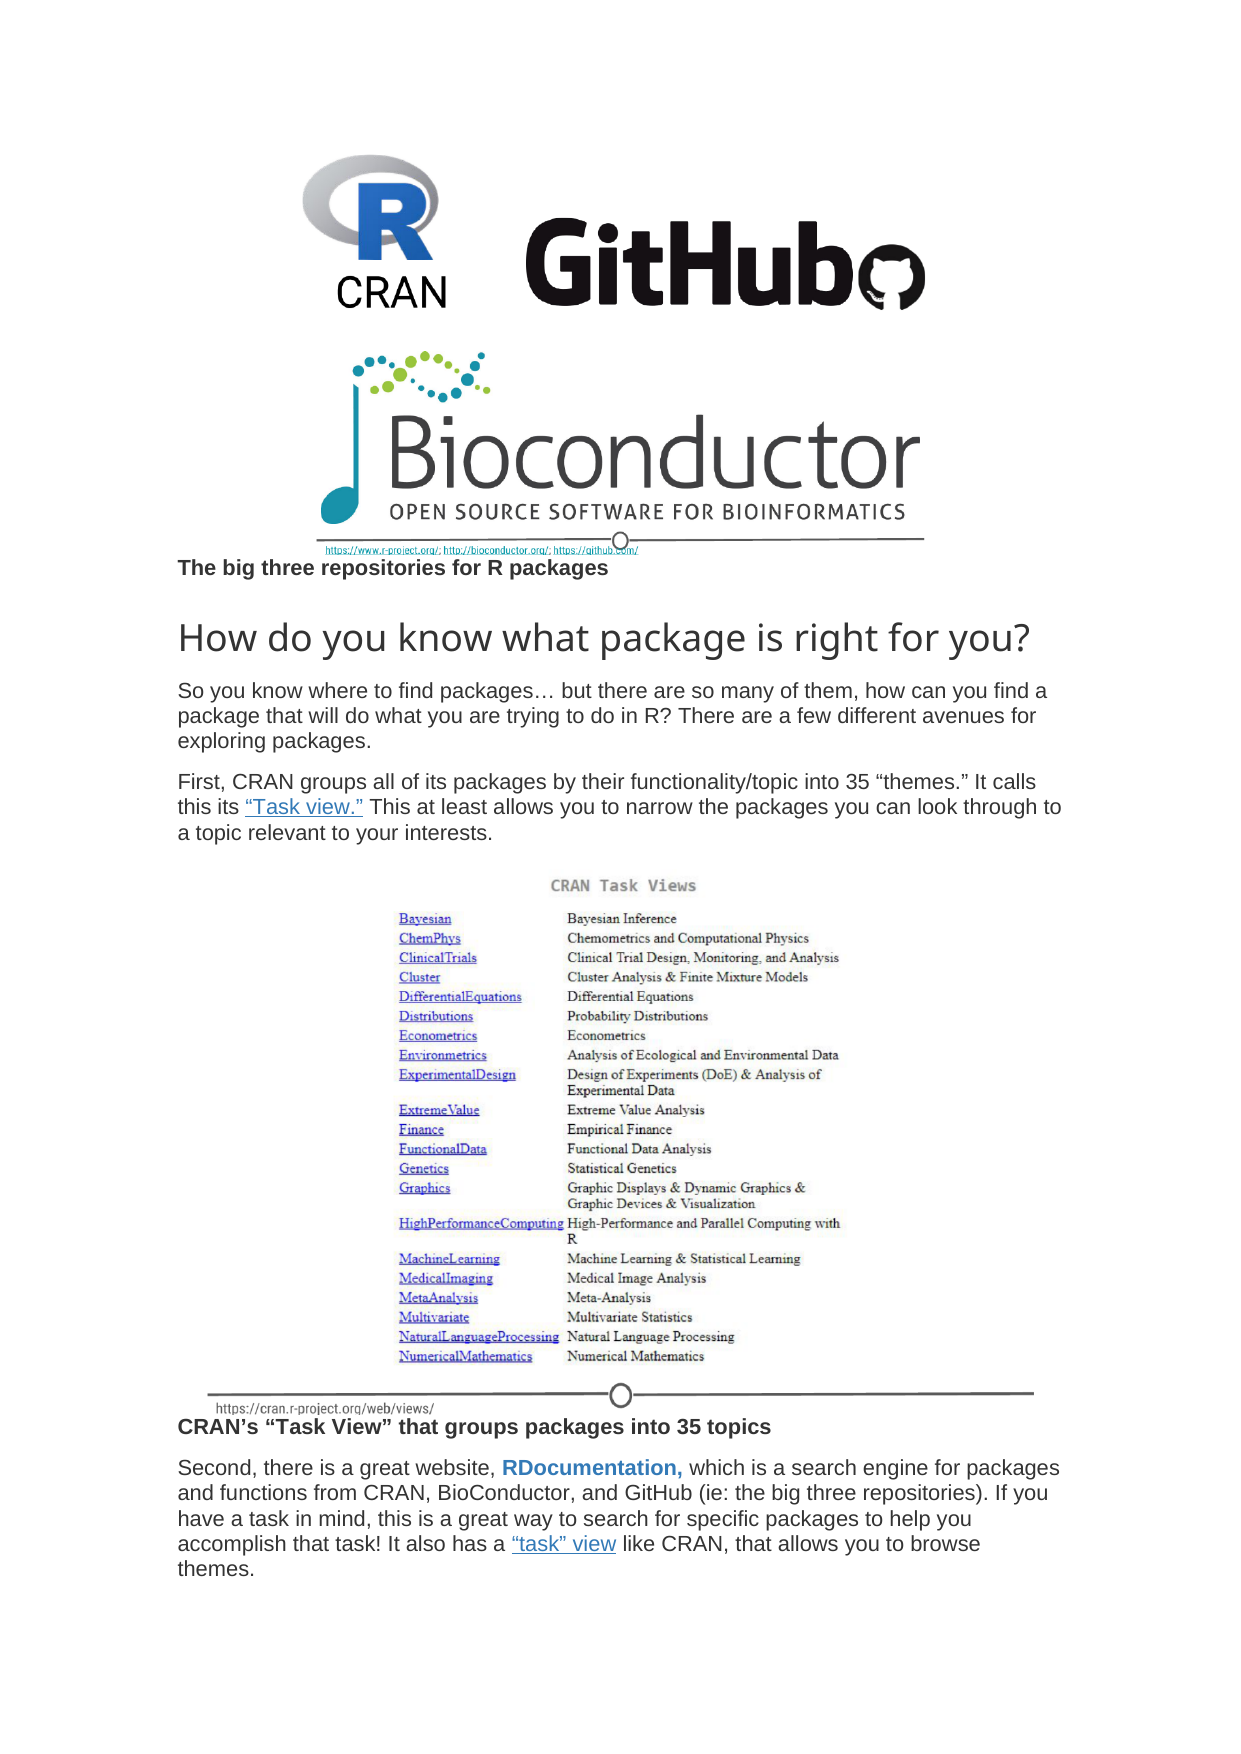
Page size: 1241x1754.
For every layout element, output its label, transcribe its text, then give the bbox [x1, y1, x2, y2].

text Second, there is a great website, RDocumentation, which is a search engine for packages and functions from CRAN, BioConductor, and GitHub (ie: the big three repositories). If you have a task in mind, this is a great way to search for specific packages to help you accomplish that task! It also has a “task” view like CRAN, that allows you to browse themes. [177, 1455, 1063, 1581]
picture [177, 860, 1063, 1415]
text How do you know what package is right for you? [177, 611, 1063, 662]
text The big three repositories for R packages [177, 555, 1063, 580]
text First, CRAN groups all of its packages by their functionality/topic into 35 “themes.” It calls this its “Task view.” This at least allows you to narrow the packages you can look through to a topic relevant to your interests. [177, 769, 1063, 845]
text So you know where to find packages… but there are so many of them, how can you find a package that will do what you are trying to do in R? There are a few different avenues for exploring packages. [177, 678, 1063, 753]
text CRAN’s “Task View” that groups packages into 35 topics [177, 1415, 1063, 1439]
picture [294, 147, 946, 555]
